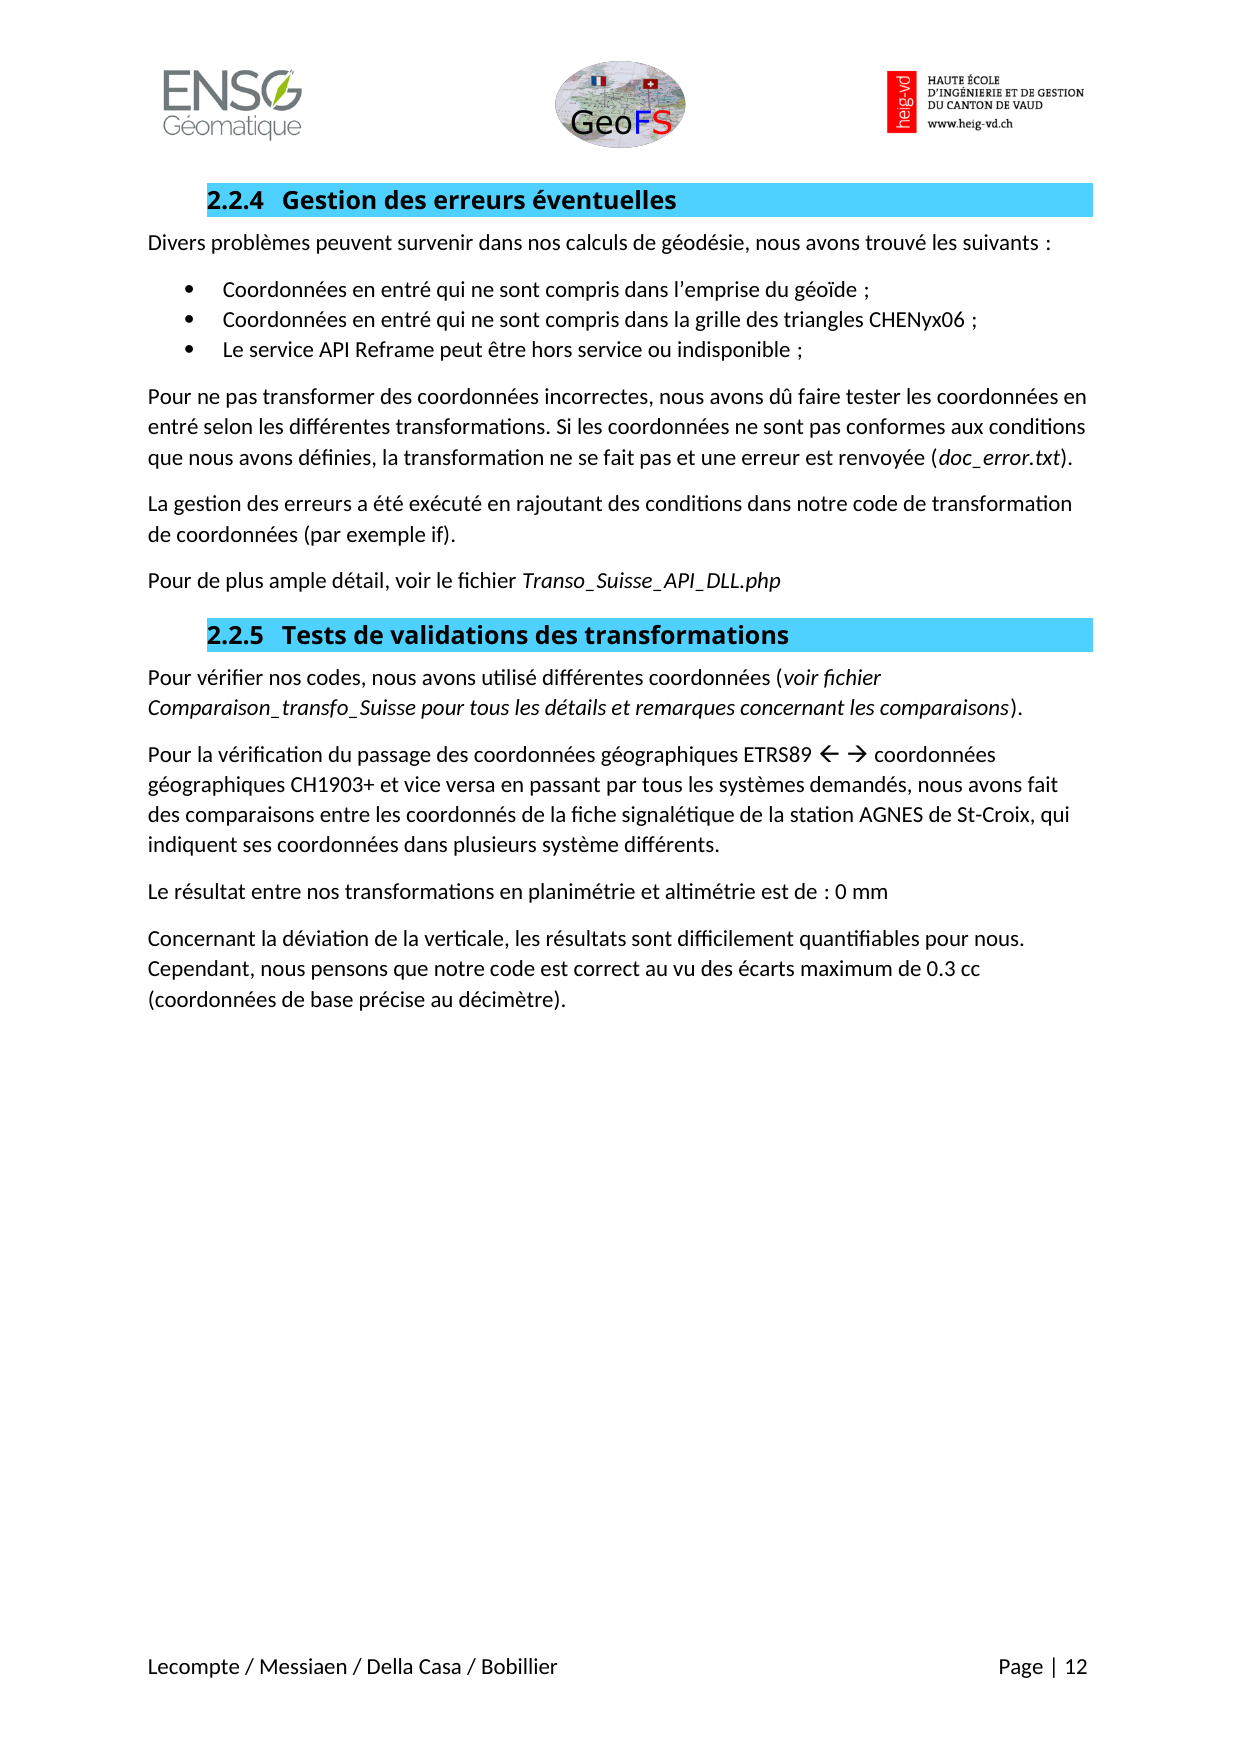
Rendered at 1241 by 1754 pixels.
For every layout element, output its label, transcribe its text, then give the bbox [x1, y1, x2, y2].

list Coordonnées en entré qui ne sont compris dans l’emprise du géoïde ; [185, 275, 1093, 303]
list Coordonnées en entré qui ne sont compris dans la grille des triangles CHENyx06 ; [185, 305, 1093, 333]
text Pour ne pas transformer des coordonnées incorrectes, nous avons dû faire tester les coordonnées en entré selon les différentes transformations. Si les coordonnées ne sont pas conformes aux conditions que nous avons définies, la transformation ne se fait pas et une erreur est renvoyée (doc_error.txt). [148, 382, 1093, 471]
picture [877, 59, 1093, 148]
picture [147, 59, 318, 148]
text Pour la vérification du passage des coordonnées géographiques ETRS89 coordonnées géographiques CH1903+ et vice versa en passant par tous les systèmes demandés, nous avons fait des comparaisons entre les coordonnés de la fiche signalétique de la station AGNES de St-Croix, qui indiquent ses coordonnées dans plusieurs système différents. [148, 740, 1093, 858]
picture [551, 59, 689, 148]
text La gestion des erreurs a été exécuté en rajoutant des conditions dans notre code de transformation de coordonnées (par exemple if). [148, 489, 1093, 548]
subtitle Gestion des erreurs éventuelles [207, 183, 1093, 217]
text Le résultat entre nos transformations en planimétrie et altimétrie est de : 0 mm [148, 877, 1093, 905]
text Divers problèmes peuvent survenir dans nos calculs de géodésie, nous avons trouvé les suivants : [148, 228, 1093, 256]
list Le service API Reframe peut être hors service ou indisponible ; [185, 335, 1093, 363]
text Pour vérifier nos codes, nous avons utilisé différentes coordonnées (voir fichier Comparaison_transfo_Suisse pour tous les détails et remarques concernant les comparaisons). [148, 663, 1093, 721]
subtitle Tests de validations des transformations [207, 618, 1093, 652]
text Pour de plus ample détail, voir le fichier Transo_Suisse_API_DLL.php [148, 567, 1093, 595]
text Concernant la déviation de la verticale, les résultats sont difficilement quantifiables pour nous. Cependant, nous pensons que notre code est correct au vu des écarts maximum de 0.3 cc (coordonnées de base précise au décimètre). [148, 924, 1093, 1013]
